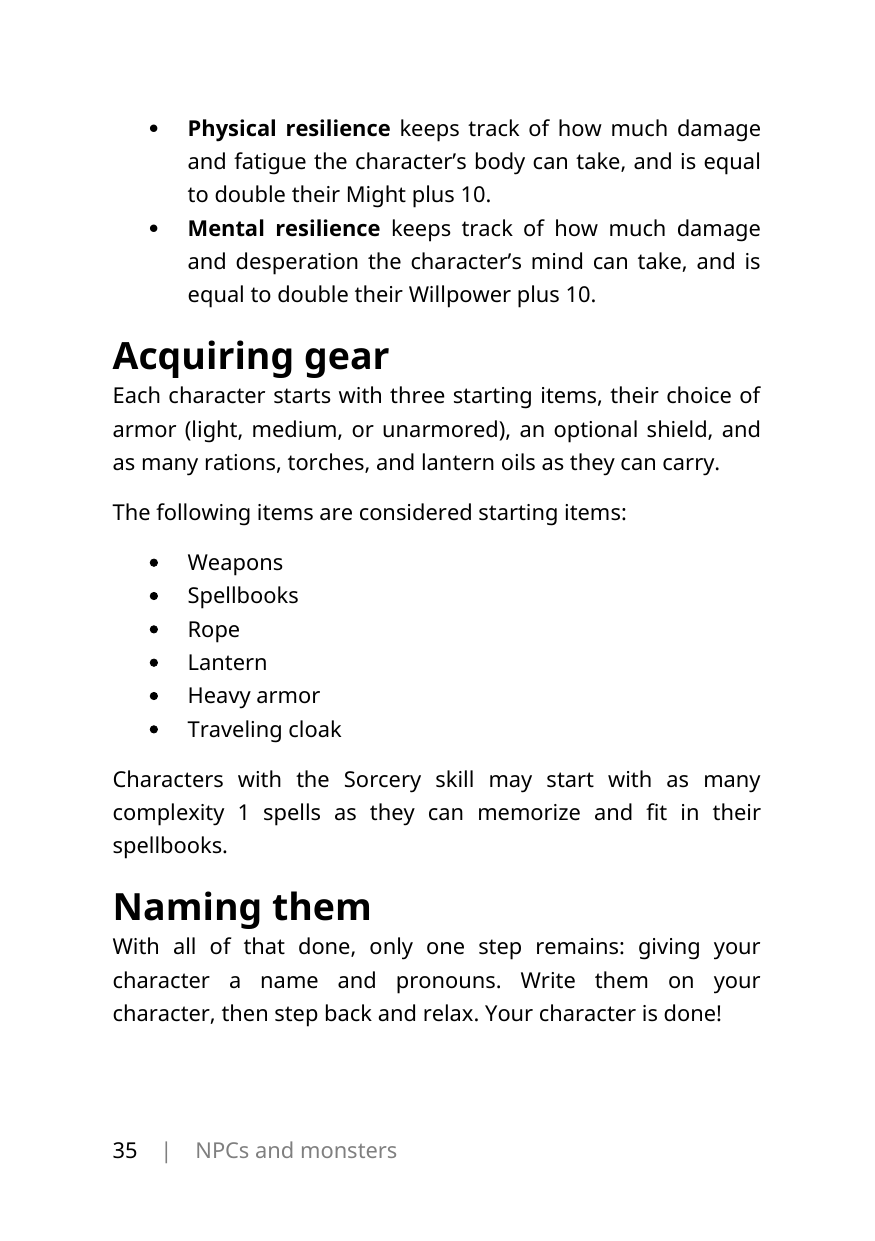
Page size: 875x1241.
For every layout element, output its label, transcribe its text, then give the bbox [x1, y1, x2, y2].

text With all of that done, only one step remains: giving your character a name and pronouns. Write them on your character, then step back and relax. Your character is done! [112, 931, 762, 1028]
text The following items are considered starting items: [112, 497, 762, 527]
list Mental resilience keeps track of how much damage and desperation the character’s mind can take, and is equal to double their Willpower plus 10. [150, 212, 762, 309]
text Each character starts with three starting items, their choice of armor (light, medium, or unarmored), an optional shield, and as many rations, torches, and lantern oils as they can carry. [112, 380, 762, 477]
list Lantern [150, 647, 762, 677]
list Rope [150, 613, 762, 643]
text Characters with the Sorcery skill may start with as many complexity 1 spells as they can memorize and fit in their spellbooks. [112, 763, 762, 860]
subtitle Acquiring gear [112, 329, 762, 380]
list Heavy armor [150, 680, 762, 710]
list Spellbooks [150, 580, 762, 610]
subtitle Naming them [112, 880, 762, 931]
list Weapons [150, 547, 762, 577]
list Physical resilience keeps track of how much damage and fatigue the character’s body can take, and is equal to double their Might plus 10. [150, 112, 762, 209]
list Traveling cloak [150, 713, 762, 743]
